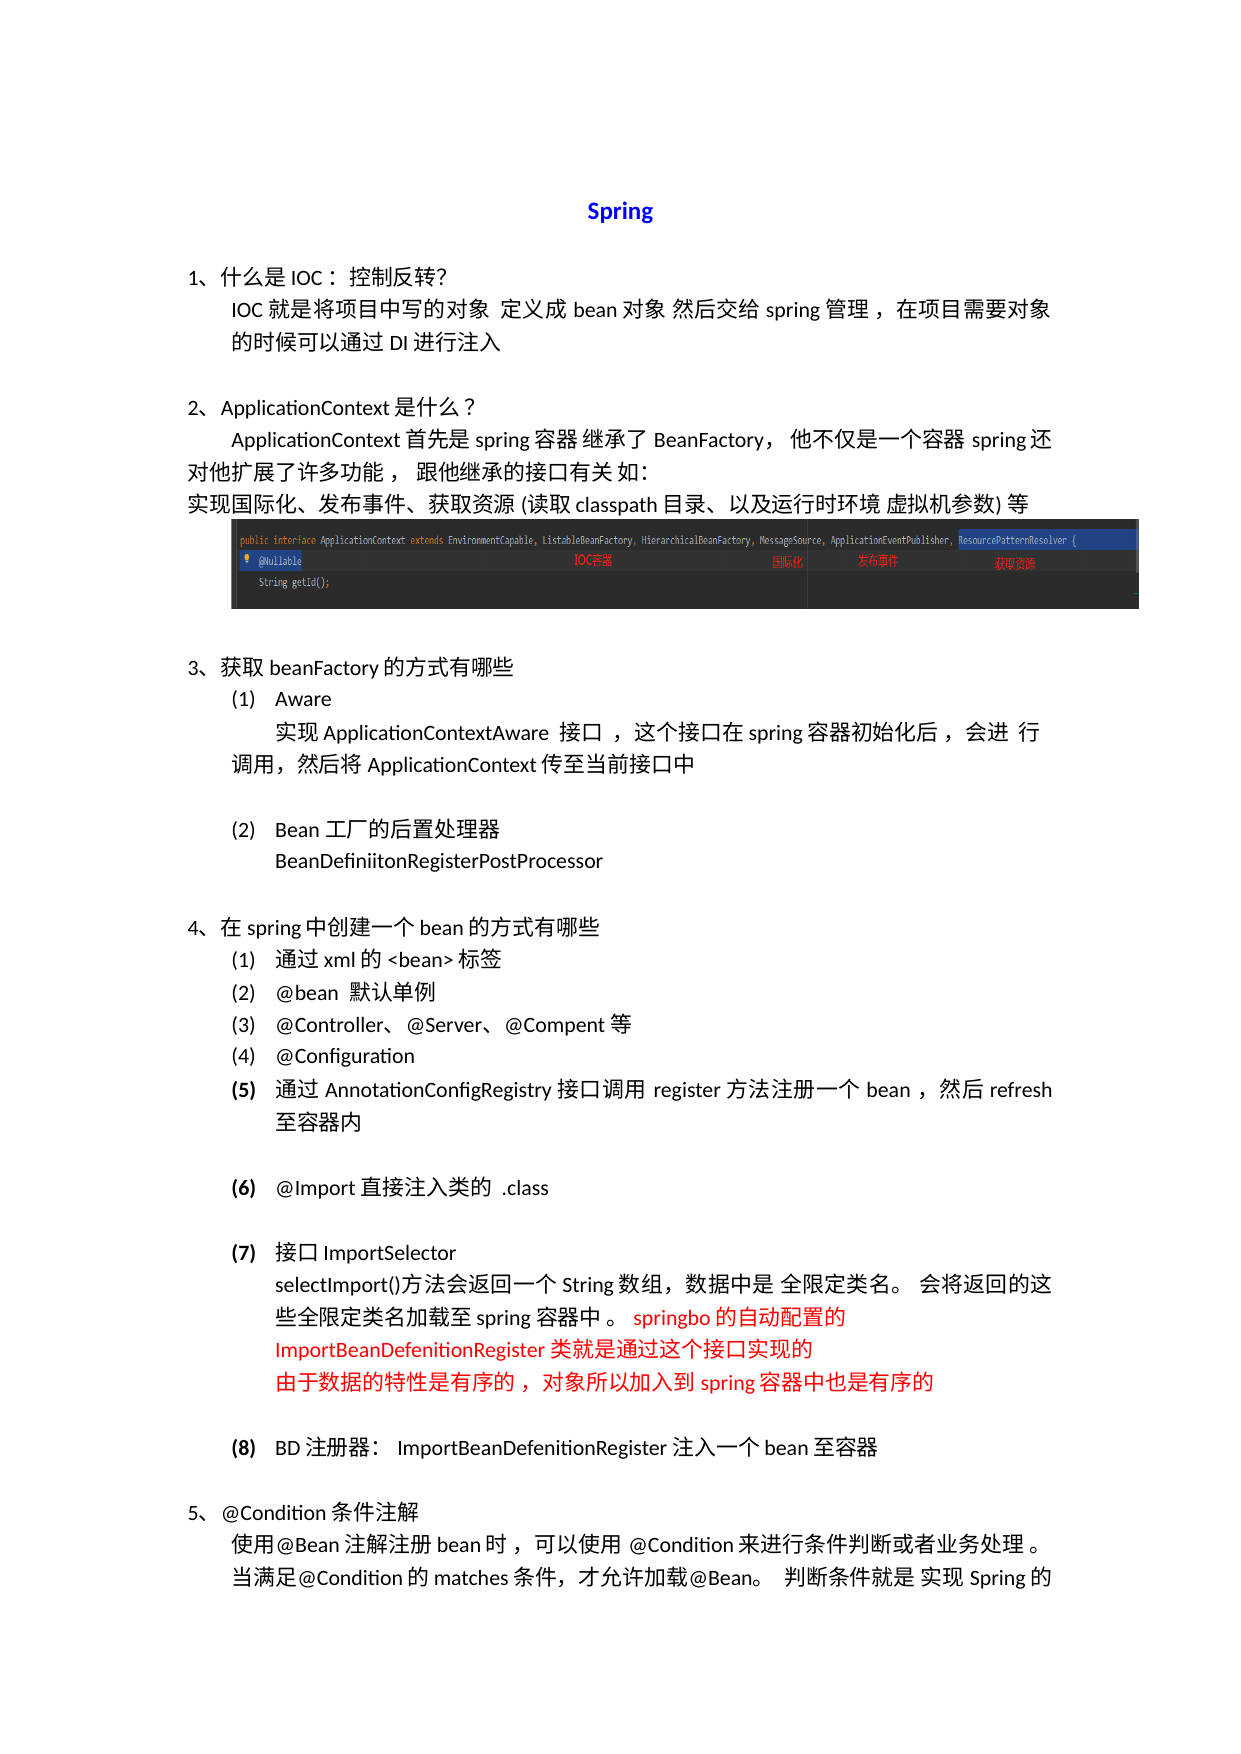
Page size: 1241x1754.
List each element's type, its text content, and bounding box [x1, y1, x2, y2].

list @Configuration [231, 1039, 1053, 1072]
list 由于数据的特性是有序的 ，对象所以加入到 spring容器中也是有序的 [231, 1364, 1053, 1397]
list BeanDefiniitonRegisterPostProcessor [231, 844, 1053, 877]
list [231, 1527, 1053, 1592]
picture [231, 519, 1139, 609]
list 实现ApplicationContextAware 接口 ，这个接口在spring容器初始化后 ，会进 行调用，然后将 ApplicationContext 传至当前接口中 [231, 714, 1053, 779]
list BD注册器： ImportBeanDefenitionRegister 注入一个bean至容器 [231, 1429, 1053, 1462]
list 通过AnnotationConfigRegistry接口调用 register方法注册一个bean ，然后refresh至容器内 [231, 1072, 1053, 1137]
list @Controller、@Server、@Compent 等 [231, 1007, 1053, 1039]
list 在spring中创建一个bean 的方式有哪些 [187, 909, 1053, 942]
list 通过 xml 的 <bean> 标签 [231, 942, 1053, 974]
list Spring [187, 194, 1053, 227]
list selectImport()方法会返回一个String数组，数据中是 全限定类名。 会将返回的这 些全限定类名加载至spring 容器中 。 springbo的自动配置的 ImportBeanDefenitionRegister 类就是通过这个接口实现的 [231, 1267, 1053, 1364]
list @bean 默认单例 [231, 974, 1053, 1007]
list 什么是IOC ：控制反转？ [187, 259, 1053, 292]
list 实现国际化、发布事件、获取资源 (读取classpath目录、以及运行时环境 虚拟机参数) 等 [187, 487, 1053, 519]
list @Import 直接注入类的 .class [231, 1169, 1053, 1202]
list ApplicationContext是什么 ？ [187, 389, 1053, 422]
list @Condition 条件注解 [187, 1494, 1053, 1527]
list Aware [231, 682, 1053, 714]
list 获取 beanFactory的方式有哪些 [187, 649, 1053, 682]
list 接口ImportSelector [231, 1234, 1053, 1267]
list IOC 就是将项目中写的对象 定义成bean对象 然后交给spring管理 ，在项目需要对象的时候可以通过 DI 进行注入 [231, 292, 1053, 357]
list ApplicationContext首先是spring容器 继承了 BeanFactory， 他不仅是一个容器 spring还对他扩展了许多功能 ， 跟他继承的接口有关 如： [187, 422, 1053, 487]
list Bean 工厂的后置处理器 [231, 812, 1053, 844]
